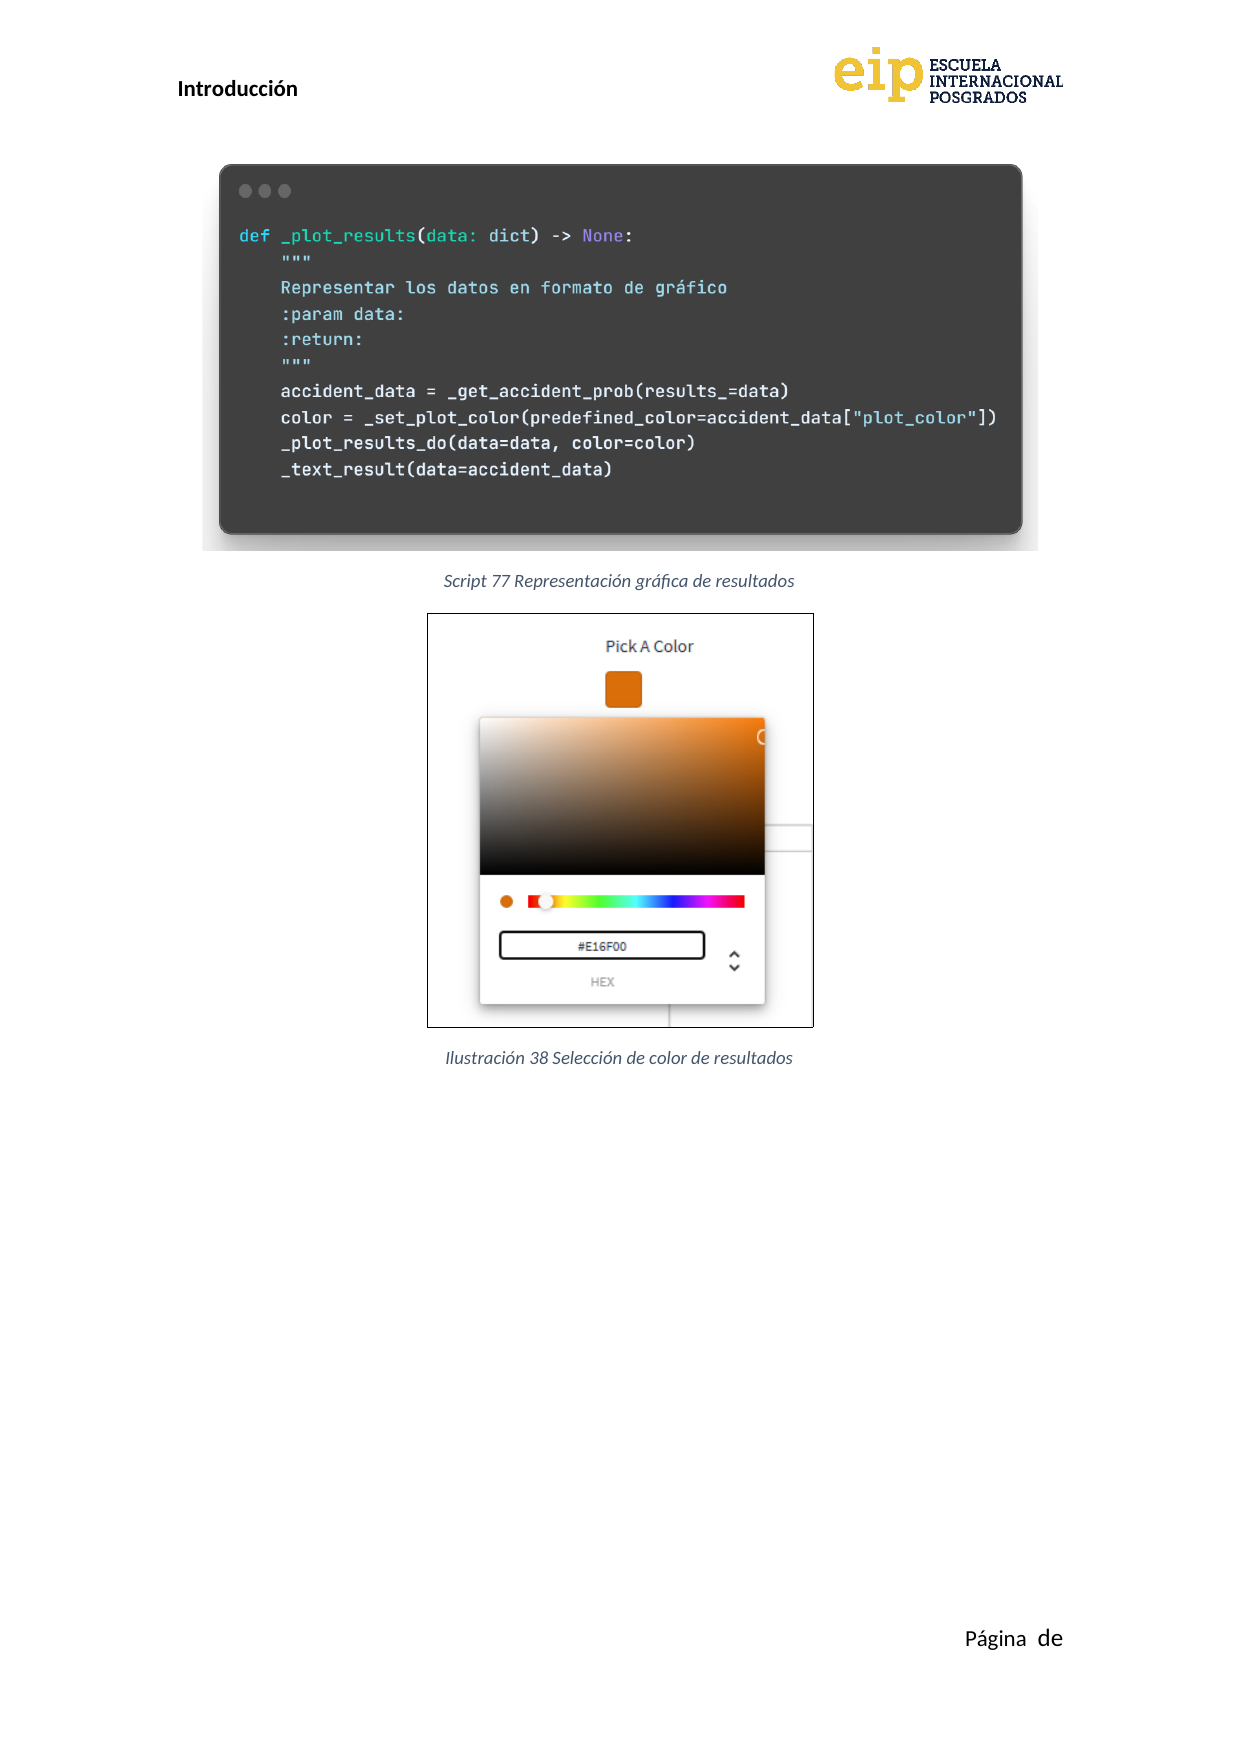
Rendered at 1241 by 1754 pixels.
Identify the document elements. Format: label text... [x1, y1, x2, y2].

text Script 77 Representación gráfica de resultados [177, 569, 1063, 592]
picture [202, 147, 1039, 551]
picture [834, 47, 1063, 103]
picture [428, 614, 813, 1027]
